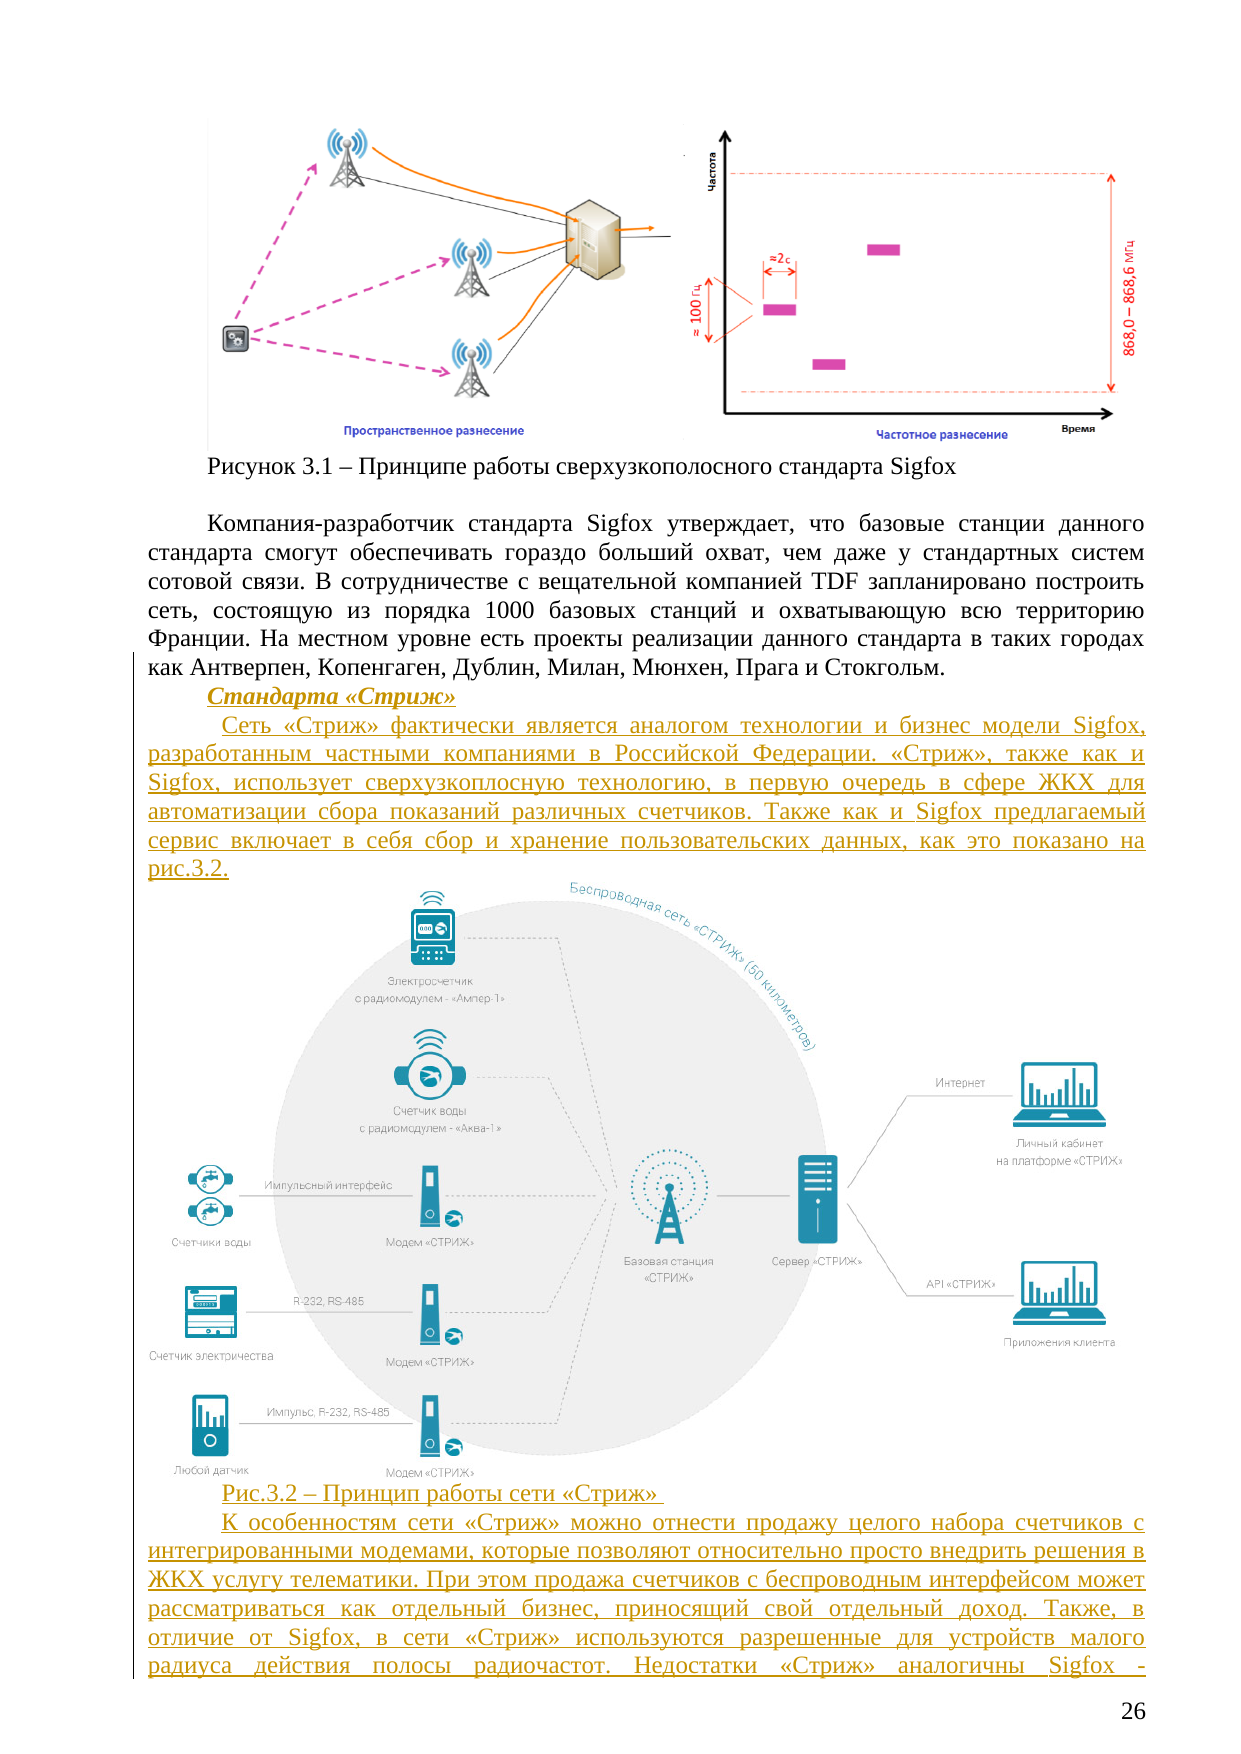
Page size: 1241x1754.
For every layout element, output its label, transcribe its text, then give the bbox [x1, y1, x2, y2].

picture [147, 882, 1123, 1478]
picture [206, 118, 1146, 451]
text Компания-разработчик стандарта Sigfox утверждает, что базовые станции данного стандарта смогут обеспечивать гораздо больший охват, чем даже у стандартных систем сотовой связи. В сотрудничестве с вещательной компанией TDF запланировано построить сеть, состоящую из порядка 1000 базовых станций и охватывающую всю территорию Франции. На местном уровне есть проекты реализации данного стандарта в таких городах как Антверпен, Копенгаген, Дублин, Милан, Мюнхен, Прага и Стокгольм. [148, 508, 1146, 681]
text Рисунок 3.1 – Принципе работы сверхузкополосного стандарта Sigfox [148, 451, 1146, 480]
